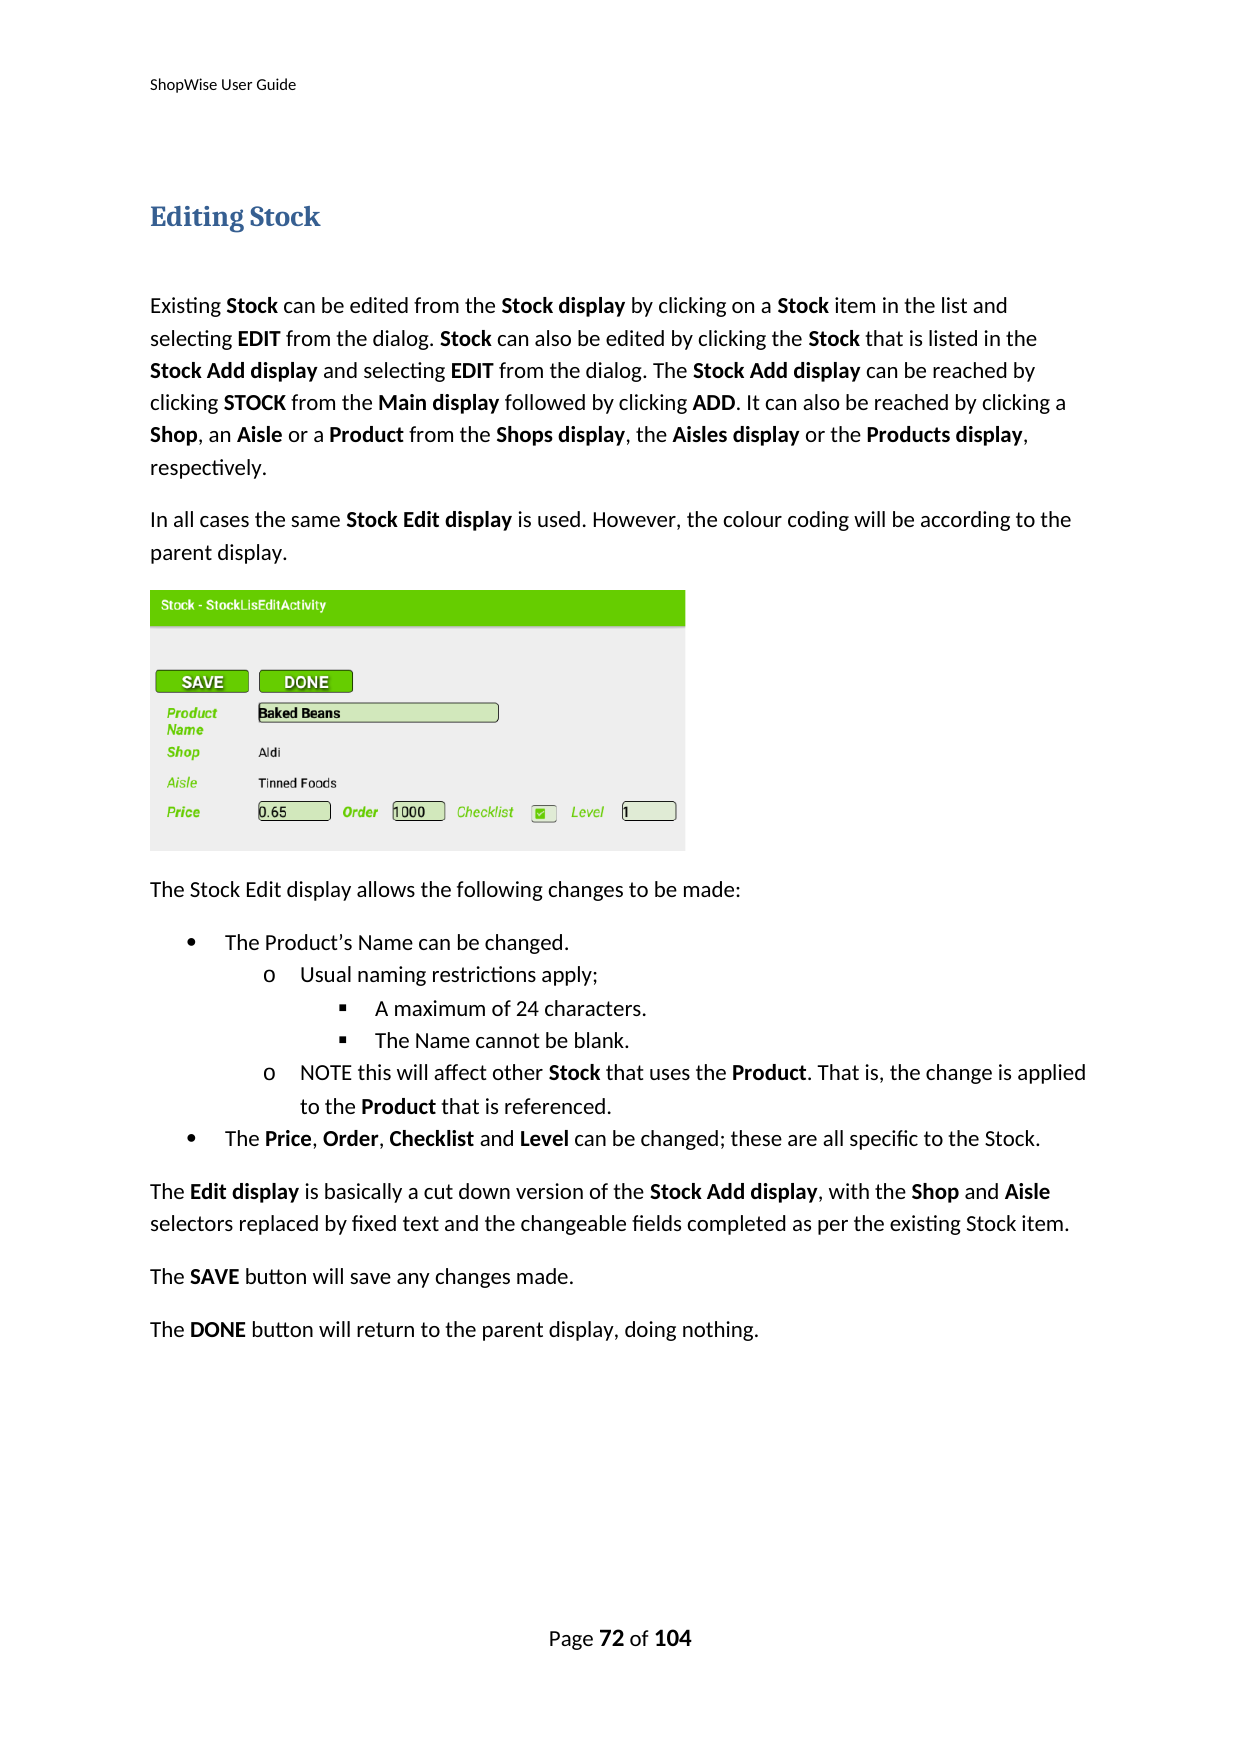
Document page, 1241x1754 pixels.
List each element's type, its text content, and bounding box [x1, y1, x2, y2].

list NOTE this will affect other Stock that uses the Product. That is, the change is applied to the Product that is referenced. [262, 1058, 1090, 1120]
subtitle Editing Stock [150, 200, 1090, 234]
list The Name cannot be blank. [337, 1026, 1090, 1054]
text The SAVE button will save any changes made. [150, 1262, 1090, 1290]
text Existing Stock can be edited from the Stock display by clicking on a Stock item in the list and selecting EDIT from the dialog. Stock can also be edited by clicking the Stock that is listed in the Stock Add display and selecting EDIT from the dialog. The Stock Add display can be reached by clicking STOCK from the Main display followed by clicking ADD. It can also be reached by clicking a Shop, an Aisle or a Product from the Shops display, the Aisles display or the Products display, respectively. [150, 292, 1090, 481]
text The Stock Edit display allows the following changes to be made: [150, 875, 1090, 903]
list The Price, Order, Checklist and Level can be changed; these are all specific to the Stock. [187, 1124, 1090, 1152]
list Usual naming restrictions apply; [262, 961, 1090, 990]
list The Product’s Name can be changed. [187, 928, 1090, 956]
picture [150, 590, 686, 851]
text The DONE button will return to the parent display, doing nothing. [150, 1315, 1090, 1343]
text The Edit display is basically a cut down version of the Stock Add display, with the Shop and Aisle selectors replaced by fixed text and the changeable fields completed as per the existing Stock item. [150, 1177, 1090, 1237]
list A maximum of 24 characters. [337, 994, 1090, 1022]
text In all cases the same Stock Edit display is used. However, the colour coding will be according to the parent display. [150, 506, 1090, 566]
